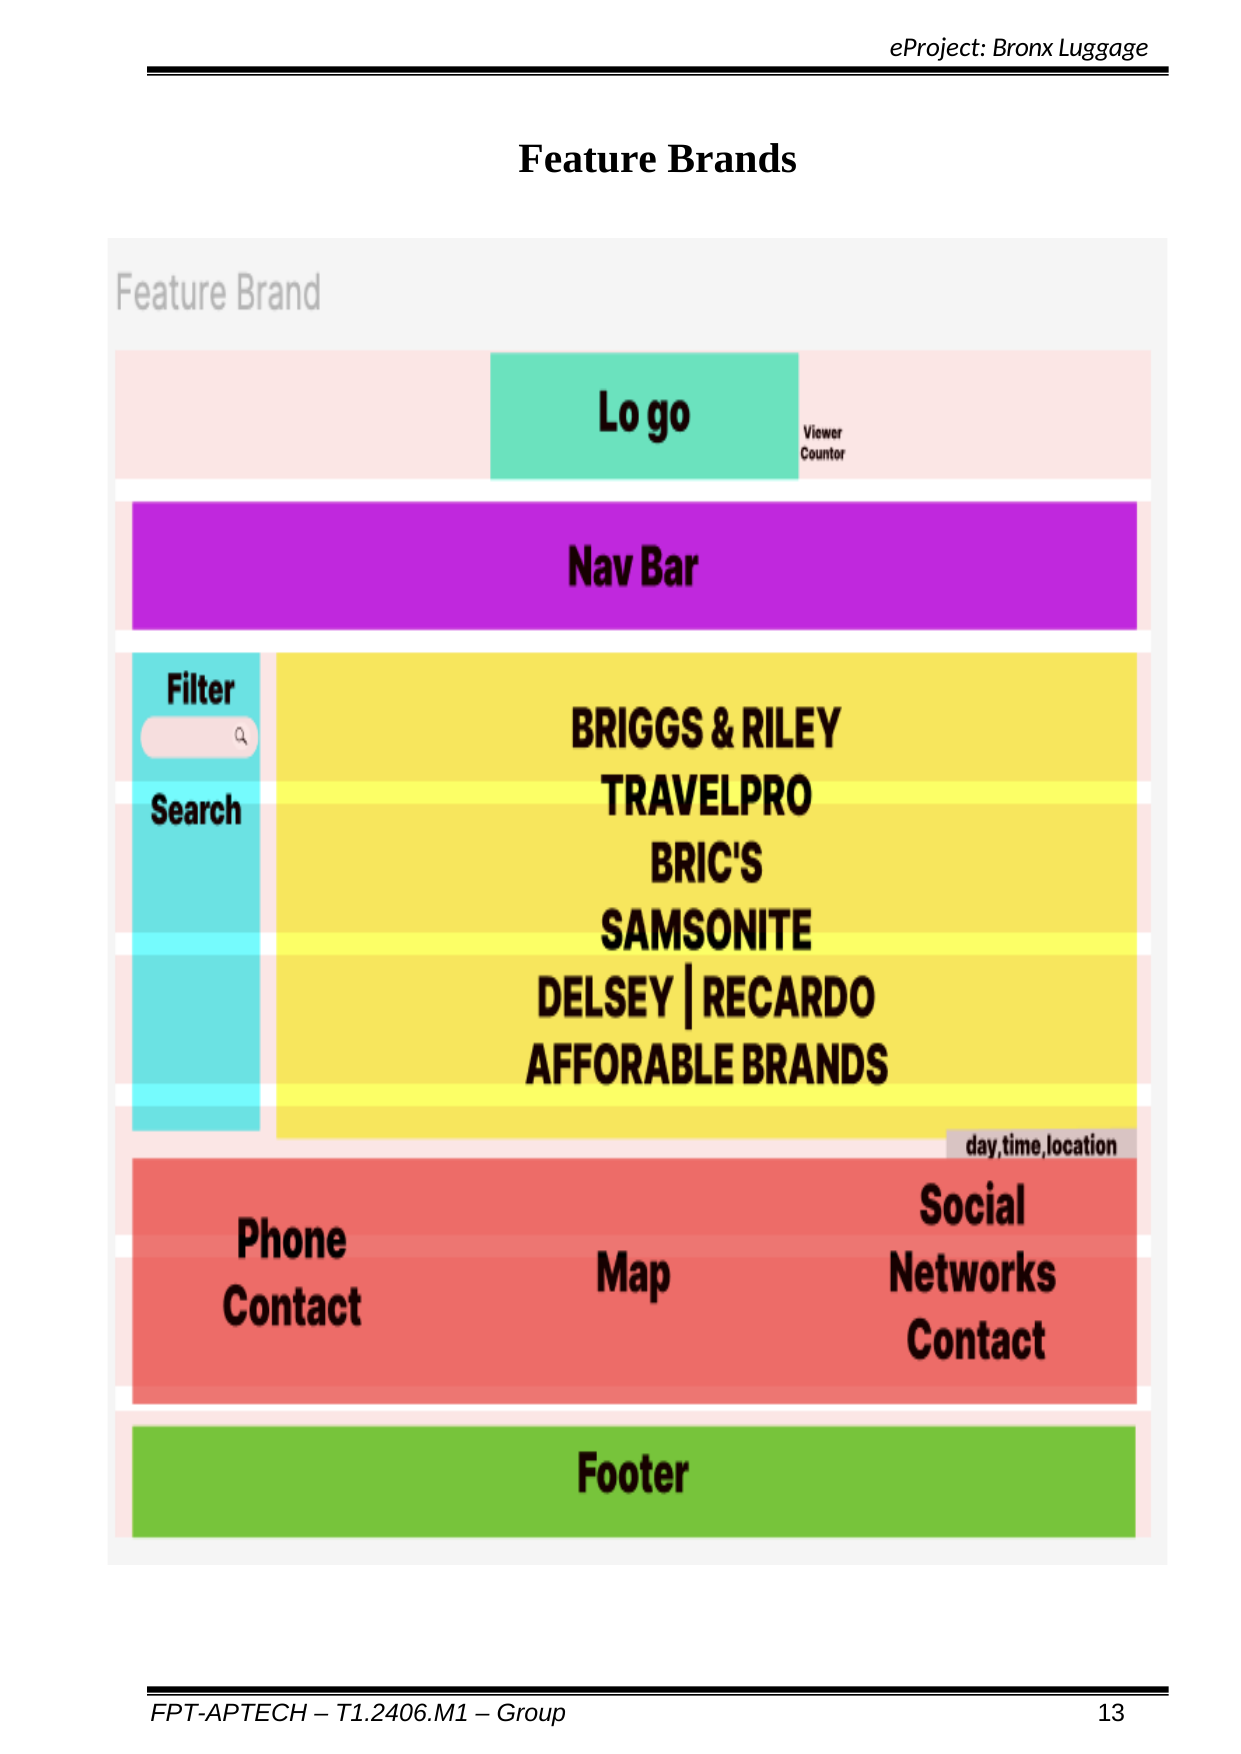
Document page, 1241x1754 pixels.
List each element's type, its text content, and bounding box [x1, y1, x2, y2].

picture [107, 238, 1168, 1565]
subtitle Feature Brands [194, 133, 1121, 181]
